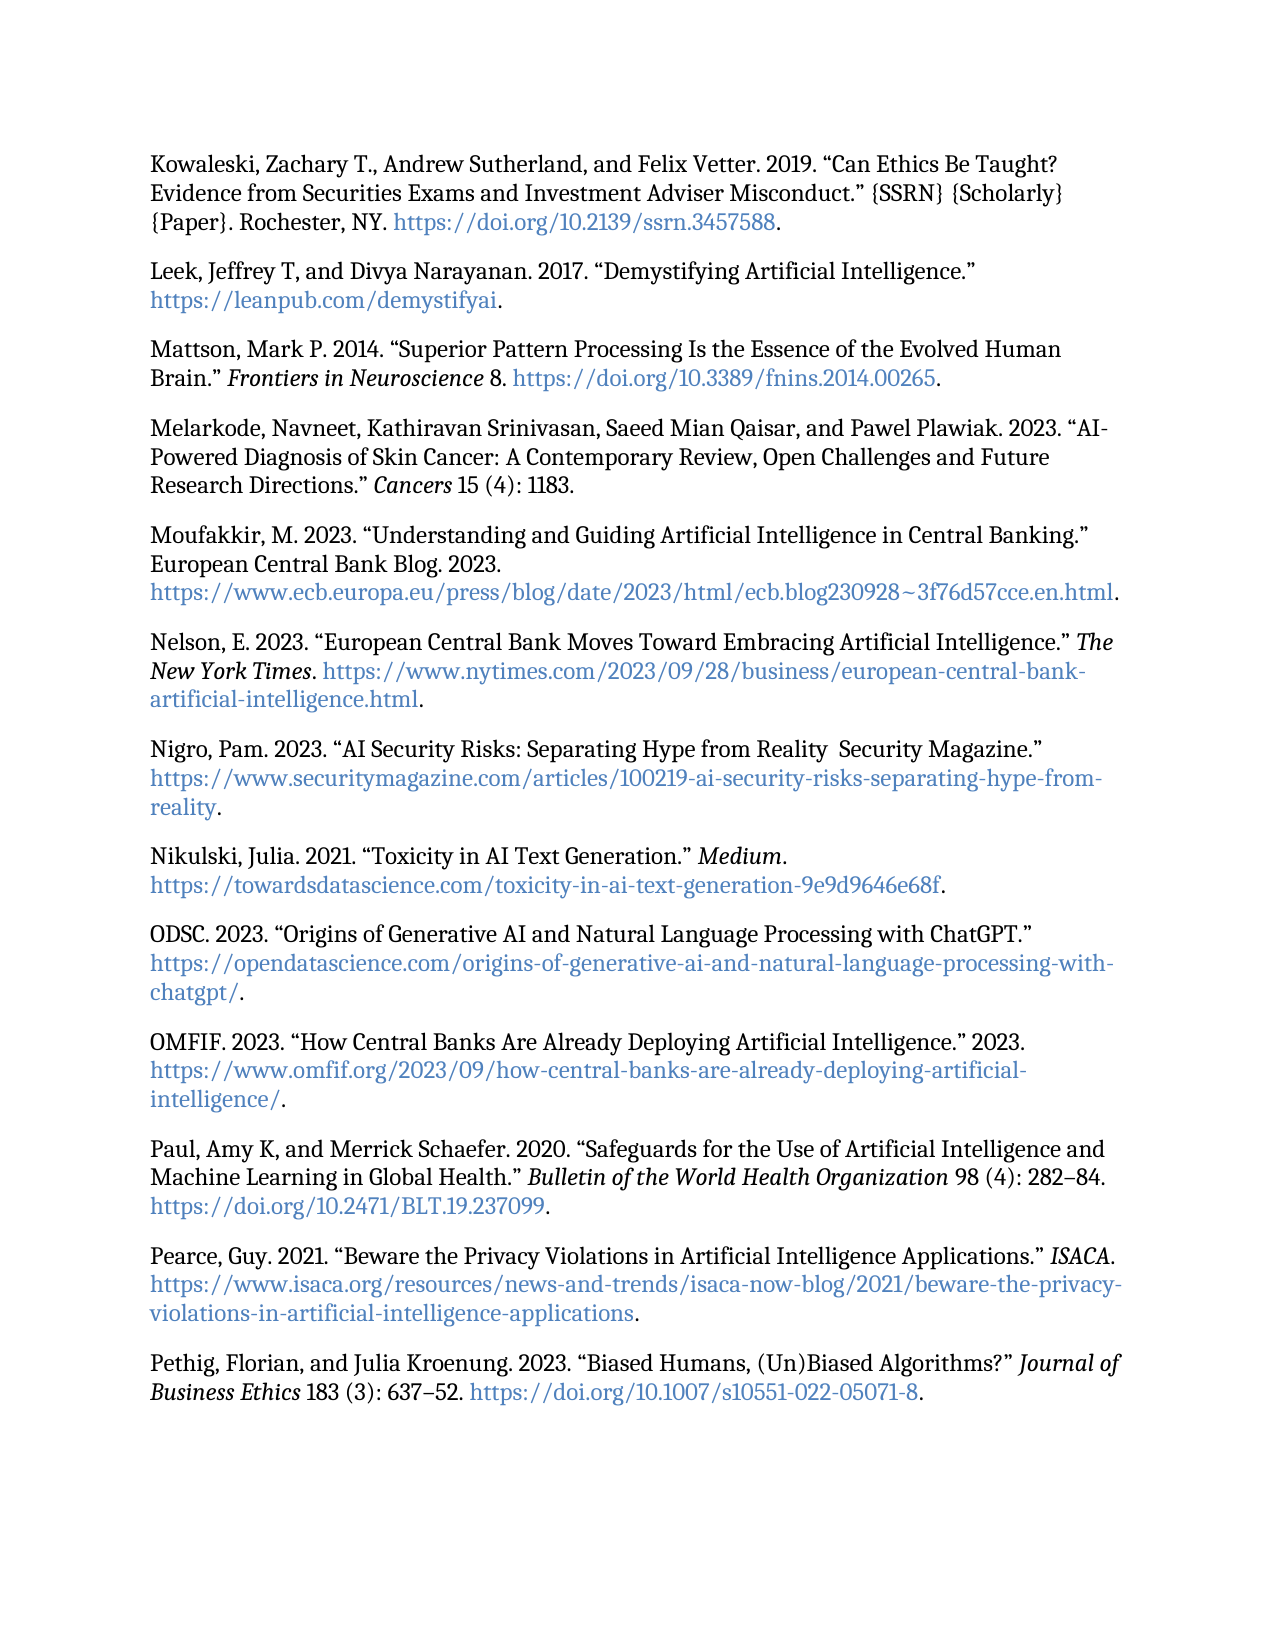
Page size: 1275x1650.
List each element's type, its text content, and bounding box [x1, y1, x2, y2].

text Pearce, Guy. 2021. “Beware the Privacy Violations in Artificial Intelligence Applications.” ISACA. https://www.isaca.org/resources/news-and-trends/isaca-now-blog/2021/beware-the-privacy-violations-in-artificial-intelligence-applications. [150, 1242, 1125, 1328]
text Kowaleski, Zachary T., Andrew Sutherland, and Felix Vetter. 2019. “Can Ethics Be Taught? Evidence from Securities Exams and Investment Adviser Misconduct.” {SSRN} {Scholarly} {Paper}. Rochester, NY. https://doi.org/10.2139/ssrn.3457588. [150, 150, 1125, 236]
text Pethig, Florian, and Julia Kroenung. 2023. “Biased Humans, (Un)Biased Algorithms?” Journal of Business Ethics 183 (3): 637–52. https://doi.org/10.1007/s10551-022-05071-8. [150, 1349, 1125, 1406]
text Melarkode, Navneet, Kathiravan Srinivasan, Saeed Mian Qaisar, and Pawel Plawiak. 2023. “AI-Powered Diagnosis of Skin Cancer: A Contemporary Review, Open Challenges and Future Research Directions.” Cancers 15 (4): 1183. [150, 414, 1125, 500]
text OMFIF. 2023. “How Central Banks Are Already Deploying Artificial Intelligence.” 2023. https://www.omfif.org/2023/09/how-central-banks-are-already-deploying-artificial-intelligence/. [150, 1027, 1125, 1114]
text Nikulski, Julia. 2021. “Toxicity in AI Text Generation.” Medium. https://towardsdatascience.com/toxicity-in-ai-text-generation-9e9d9646e68f. [150, 842, 1125, 899]
text Leek, Jeffrey T, and Divya Narayanan. 2017. “Demystifying Artificial Intelligence.” https://leanpub.com/demystifyai. [150, 257, 1125, 314]
text Paul, Amy K, and Merrick Schaefer. 2020. “Safeguards for the Use of Artificial Intelligence and Machine Learning in Global Health.” Bulletin of the World Health Organization 98 (4): 282–84. https://doi.org/10.2471/BLT.19.237099. [150, 1134, 1125, 1221]
text Mattson, Mark P. 2014. “Superior Pattern Processing Is the Essence of the Evolved Human Brain.” Frontiers in Neuroscience 8. https://doi.org/10.3389/fnins.2014.00265. [150, 335, 1125, 393]
text Moufakkir, M. 2023. “Understanding and Guiding Artificial Intelligence in Central Banking.” European Central Bank Blog. 2023. https://www.ecb.europa.eu/press/blog/date/2023/html/ecb.blog230928~3f76d57cce.en.html. [150, 521, 1125, 607]
text ODSC. 2023. “Origins of Generative AI and Natural Language Processing with ChatGPT.” https://opendatascience.com/origins-of-generative-ai-and-natural-language-processing-with-chatgpt/. [150, 920, 1125, 1007]
text Nigro, Pam. 2023. “AI Security Risks: Separating Hype from Reality Security Magazine.” https://www.securitymagazine.com/articles/100219-ai-security-risks-separating-hype-from-reality. [150, 735, 1125, 821]
text Nelson, E. 2023. “European Central Bank Moves Toward Embracing Artificial Intelligence.” The New York Times. https://www.nytimes.com/2023/09/28/business/european-central-bank-artificial-intelligence.html. [150, 628, 1125, 714]
